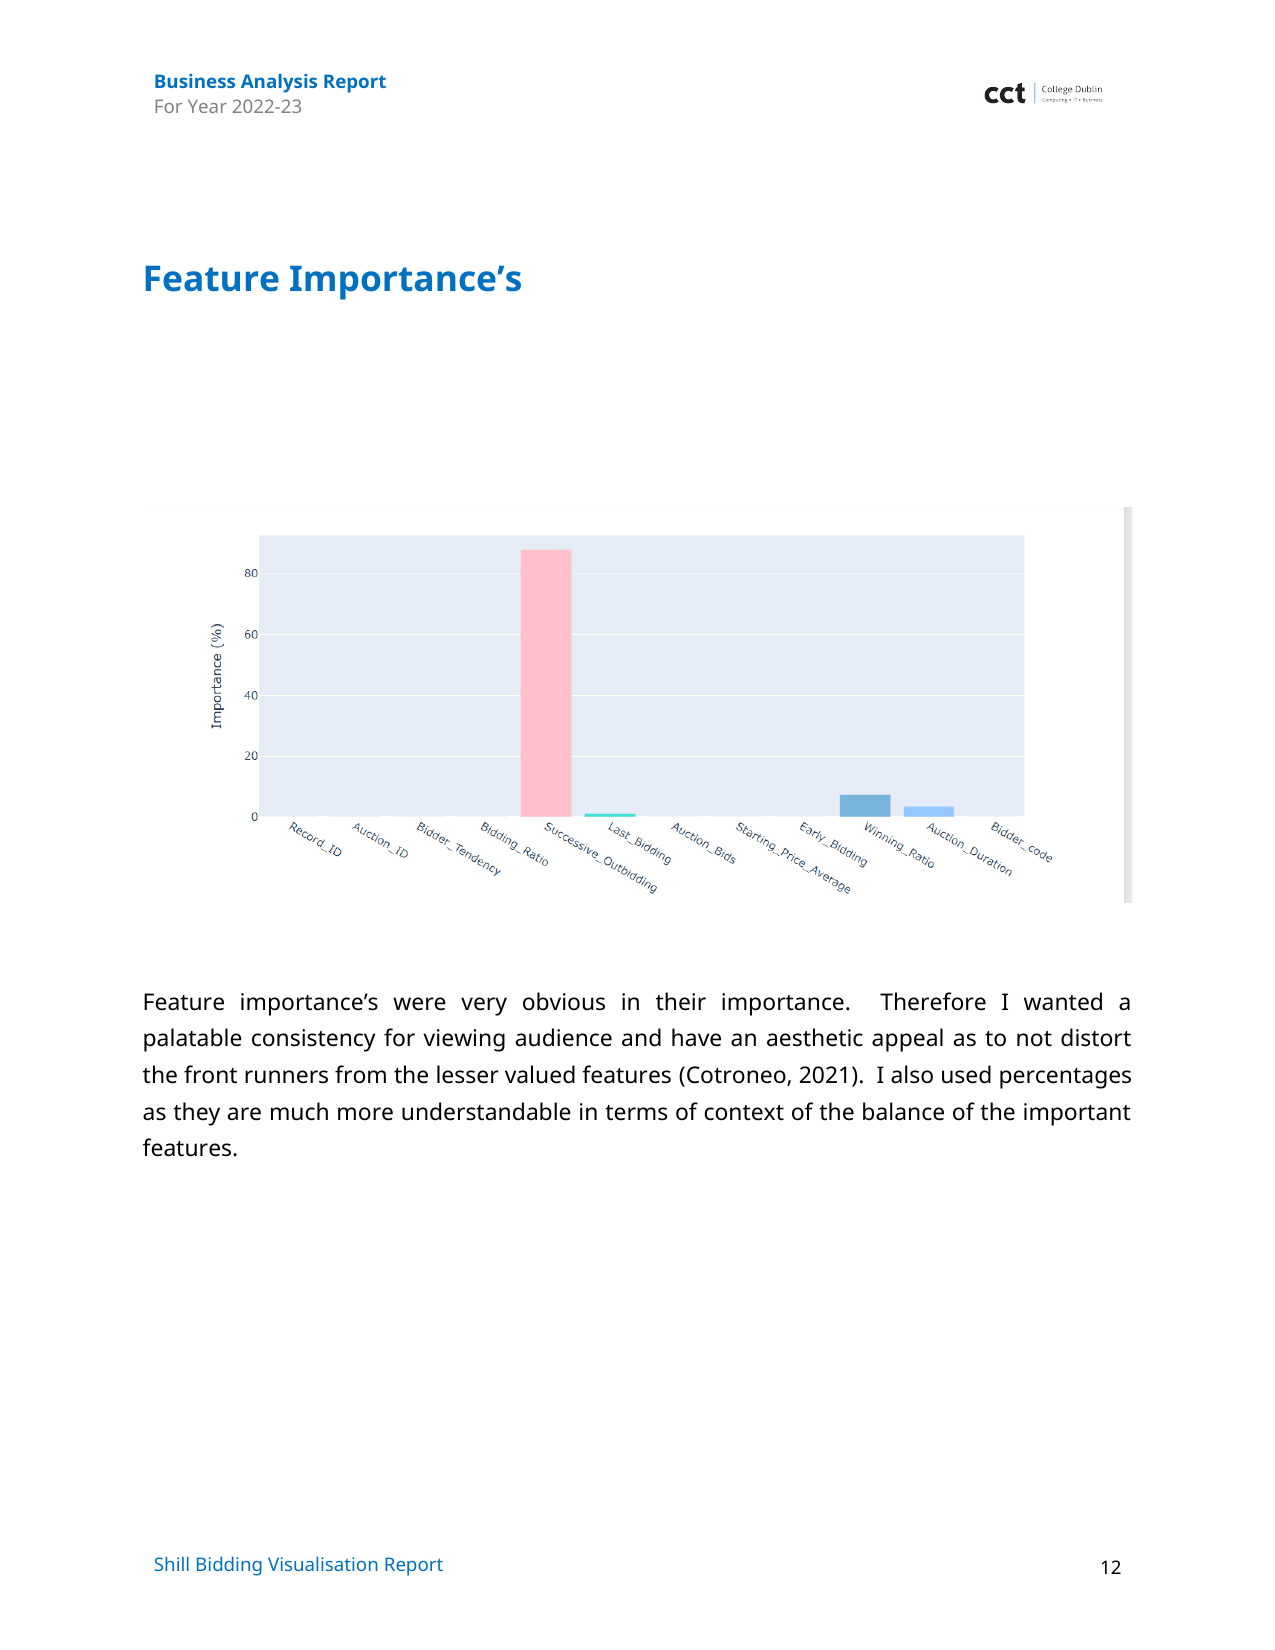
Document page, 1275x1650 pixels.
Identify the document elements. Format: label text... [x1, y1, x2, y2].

text Feature importance’s were very obvious in their importance. Therefore I wanted a palatable consistency for viewing audience and have an aesthetic appeal as to not distort the front runners from the lesser valued features (Cotroneo, 2021). I also used percentages as they are much more understandable in terms of context of the balance of the important features. [142, 986, 1132, 1163]
picture [969, 67, 1122, 120]
subtitle Feature Importance’s [142, 254, 967, 302]
picture [142, 507, 1133, 903]
